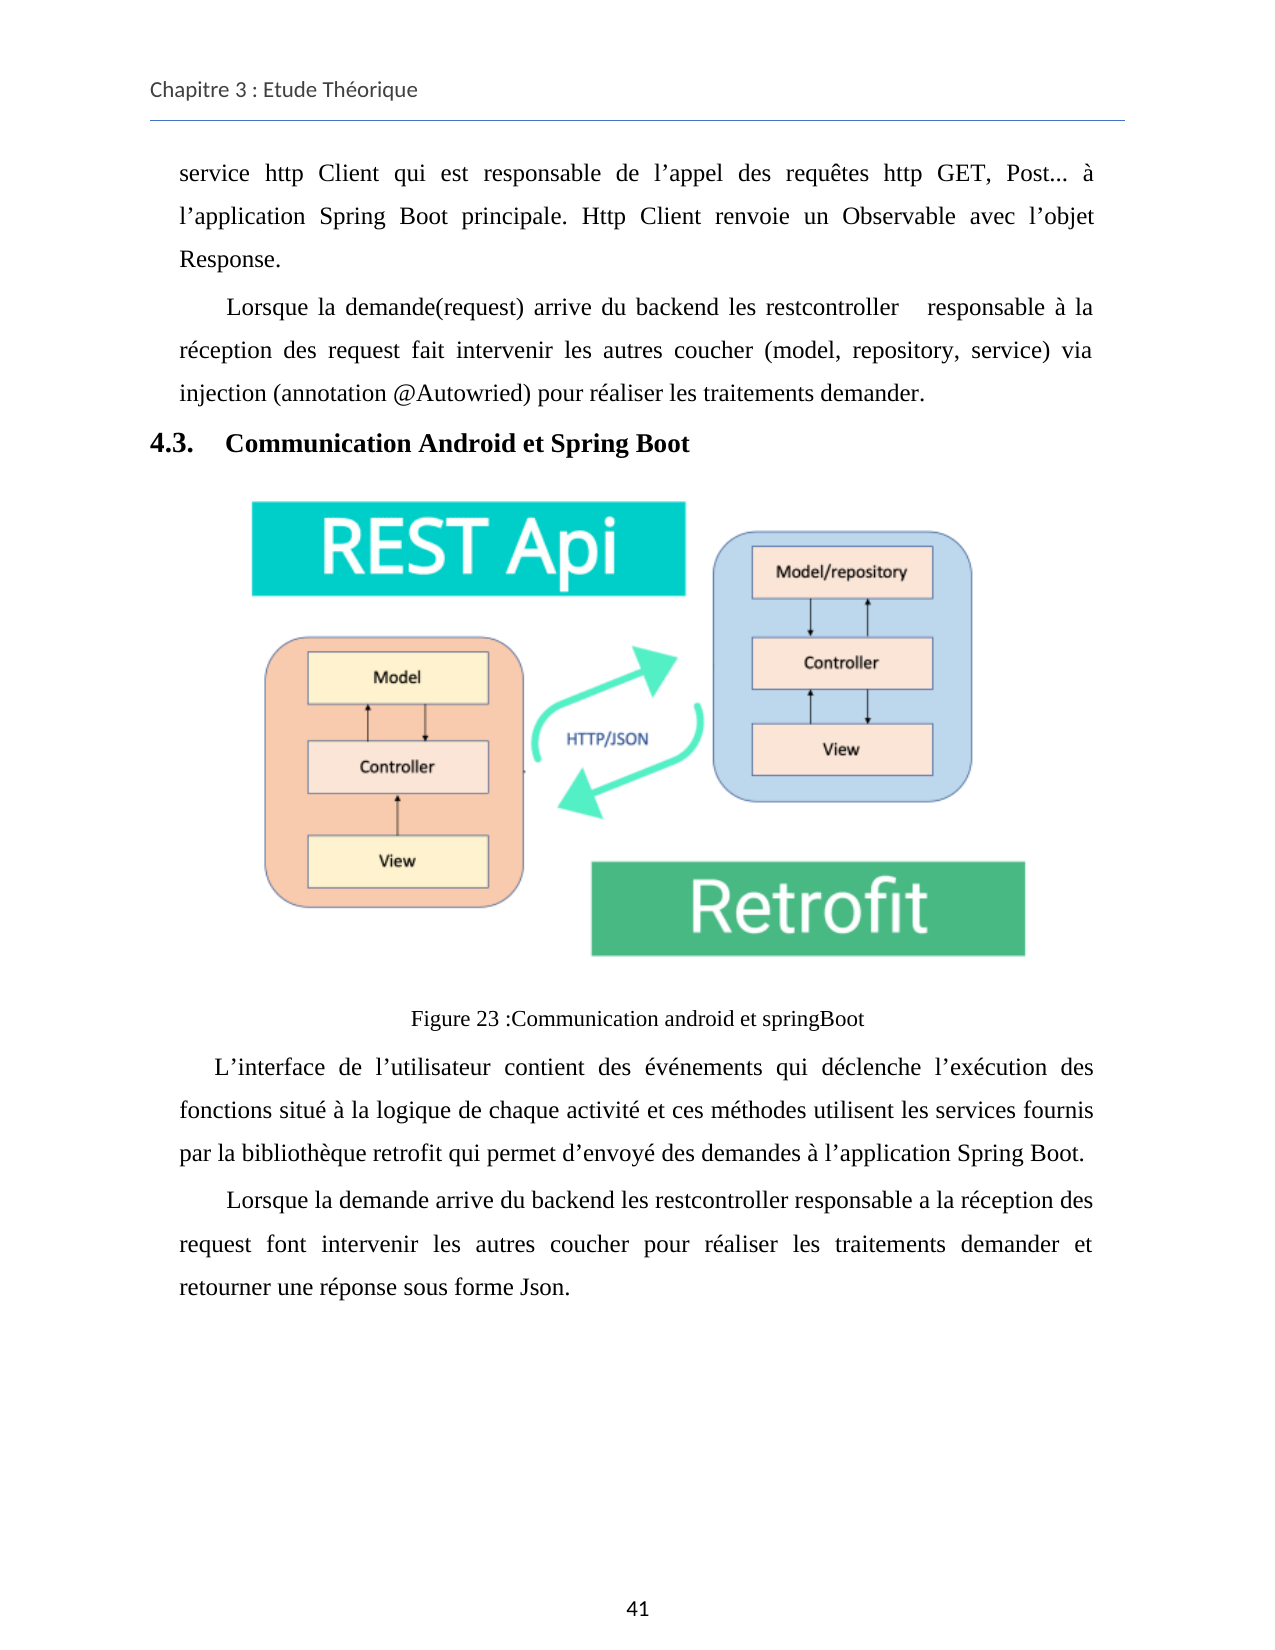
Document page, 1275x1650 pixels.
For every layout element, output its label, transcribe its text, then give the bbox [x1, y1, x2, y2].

text Lorsque la demande(request) arrive du backend les restcontroller responsable à la réception des request fait intervenir les autres coucher (model, repository, service) via injection (annotation @Autowried) pour réaliser les traitements demander. [179, 292, 1094, 407]
text Lorsque la demande arrive du backend les restcontroller responsable a la réception des request font intervenir les autres coucher pour réaliser les traitements demander et retourner une réponse sous forme Json. [179, 1186, 1094, 1301]
subtitle Communication Android et Spring Boot [150, 425, 1125, 459]
text Figure 23 :Communication android et springBoot [150, 1005, 1125, 1031]
picture [241, 475, 1034, 986]
text L’interface de l’utilisateur contient des événements qui déclenche l’exécution des fonctions situé à la logique de chaque activité et ces méthodes utilisent les services fournis par la bibliothèque retrofit qui permet d’envoyé des demandes à l’application Spring Boot. [179, 1052, 1094, 1167]
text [179, 158, 1094, 273]
